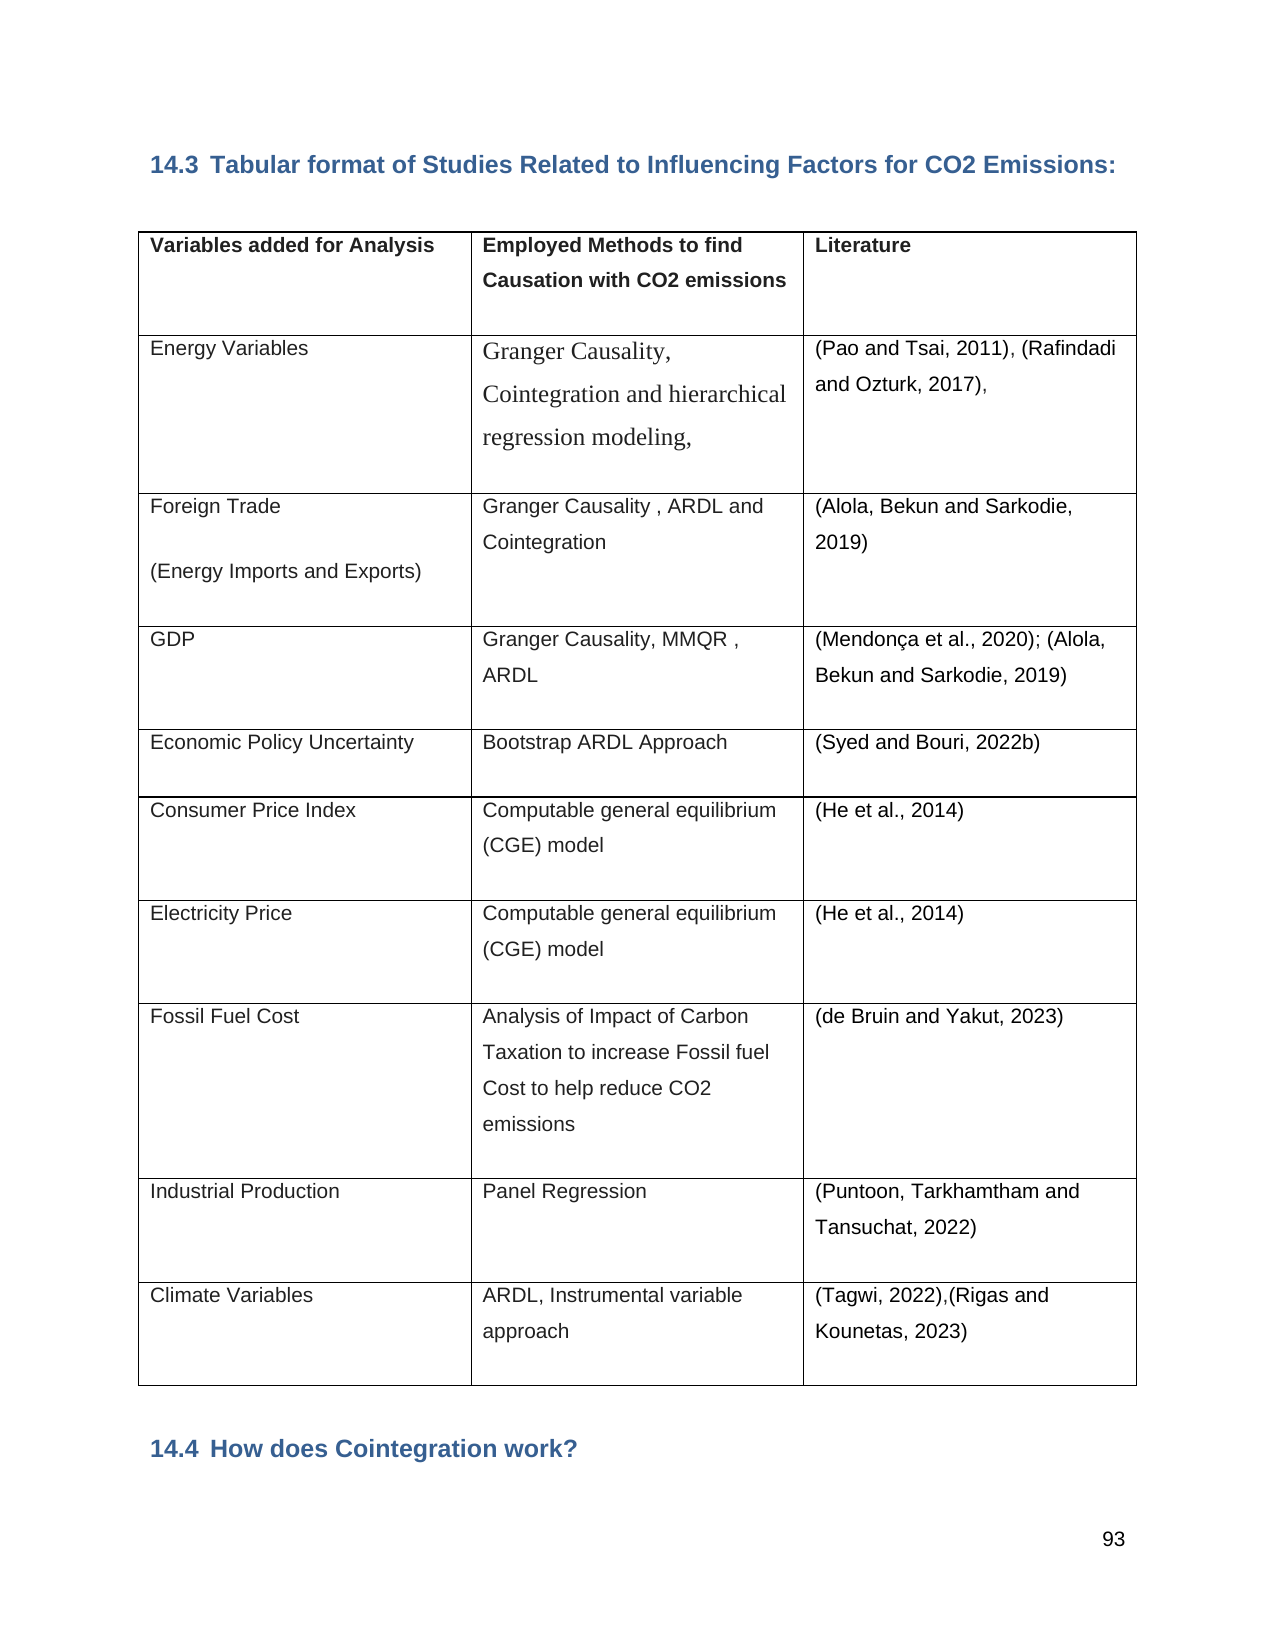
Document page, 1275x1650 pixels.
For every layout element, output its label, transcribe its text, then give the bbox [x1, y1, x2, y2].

table_cell ARDL, Instrumental variable approach [472, 1283, 803, 1385]
table_cell GDP [139, 627, 471, 729]
table_cell Granger Causality, MMQR , ARDL [472, 627, 803, 729]
table_cell Analysis of Impact of Carbon Taxation to increase Fossil fuel Cost to help reduce CO2 emissions [472, 1004, 803, 1178]
table_cell Industrial Production [139, 1179, 471, 1282]
table_header Variables added for Analysis [139, 233, 471, 335]
table_cell Panel Regression [472, 1179, 803, 1282]
table_cell (Puntoon, Tarkhamtham and Tansuchat, 2022) [804, 1179, 1136, 1282]
table_cell Computable general equilibrium (CGE) model [472, 901, 803, 1003]
table_cell (de Bruin and Yakut, 2023) [804, 1004, 1136, 1178]
table_cell Bootstrap ARDL Approach [472, 730, 803, 796]
table_cell Computable general equilibrium (CGE) model [472, 798, 803, 900]
table_cell Granger Causality , ARDL and Cointegration [472, 494, 803, 626]
table_header Employed Methods to find Causation with CO2 emissions [472, 233, 803, 335]
table_cell (Pao and Tsai, 2011), (Rafindadi and Ozturk, 2017), [804, 336, 1136, 493]
table_cell (He et al., 2014) [804, 901, 1136, 1003]
table_cell (He et al., 2014) [804, 798, 1136, 900]
table_header Literature [804, 233, 1136, 335]
table_cell Economic Policy Uncertainty [139, 730, 471, 796]
table_cell Climate Variables [139, 1283, 471, 1385]
subtitle How does Cointegration work? [150, 1434, 1125, 1463]
table_cell Granger Causality, Cointegration and hierarchical regression modeling, [472, 336, 803, 493]
table_cell (Tagwi, 2022),(Rigas and Kounetas, 2023) [804, 1283, 1136, 1385]
table_cell Fossil Fuel Cost [139, 1004, 471, 1178]
table_cell Electricity Price [139, 901, 471, 1003]
subtitle Tabular format of Studies Related to Influencing Factors for CO2 Emissions: [150, 150, 1125, 179]
table_cell (Syed and Bouri, 2022b) [804, 730, 1136, 796]
table_cell Energy Variables [139, 336, 471, 493]
table_cell Consumer Price Index [139, 798, 471, 900]
table_cell Foreign Trade (Energy Imports and Exports) [139, 494, 471, 626]
table_cell (Mendonça et al., 2020); (Alola, Bekun and Sarkodie, 2019) [804, 627, 1136, 729]
table_cell (Alola, Bekun and Sarkodie, 2019) [804, 494, 1136, 626]
